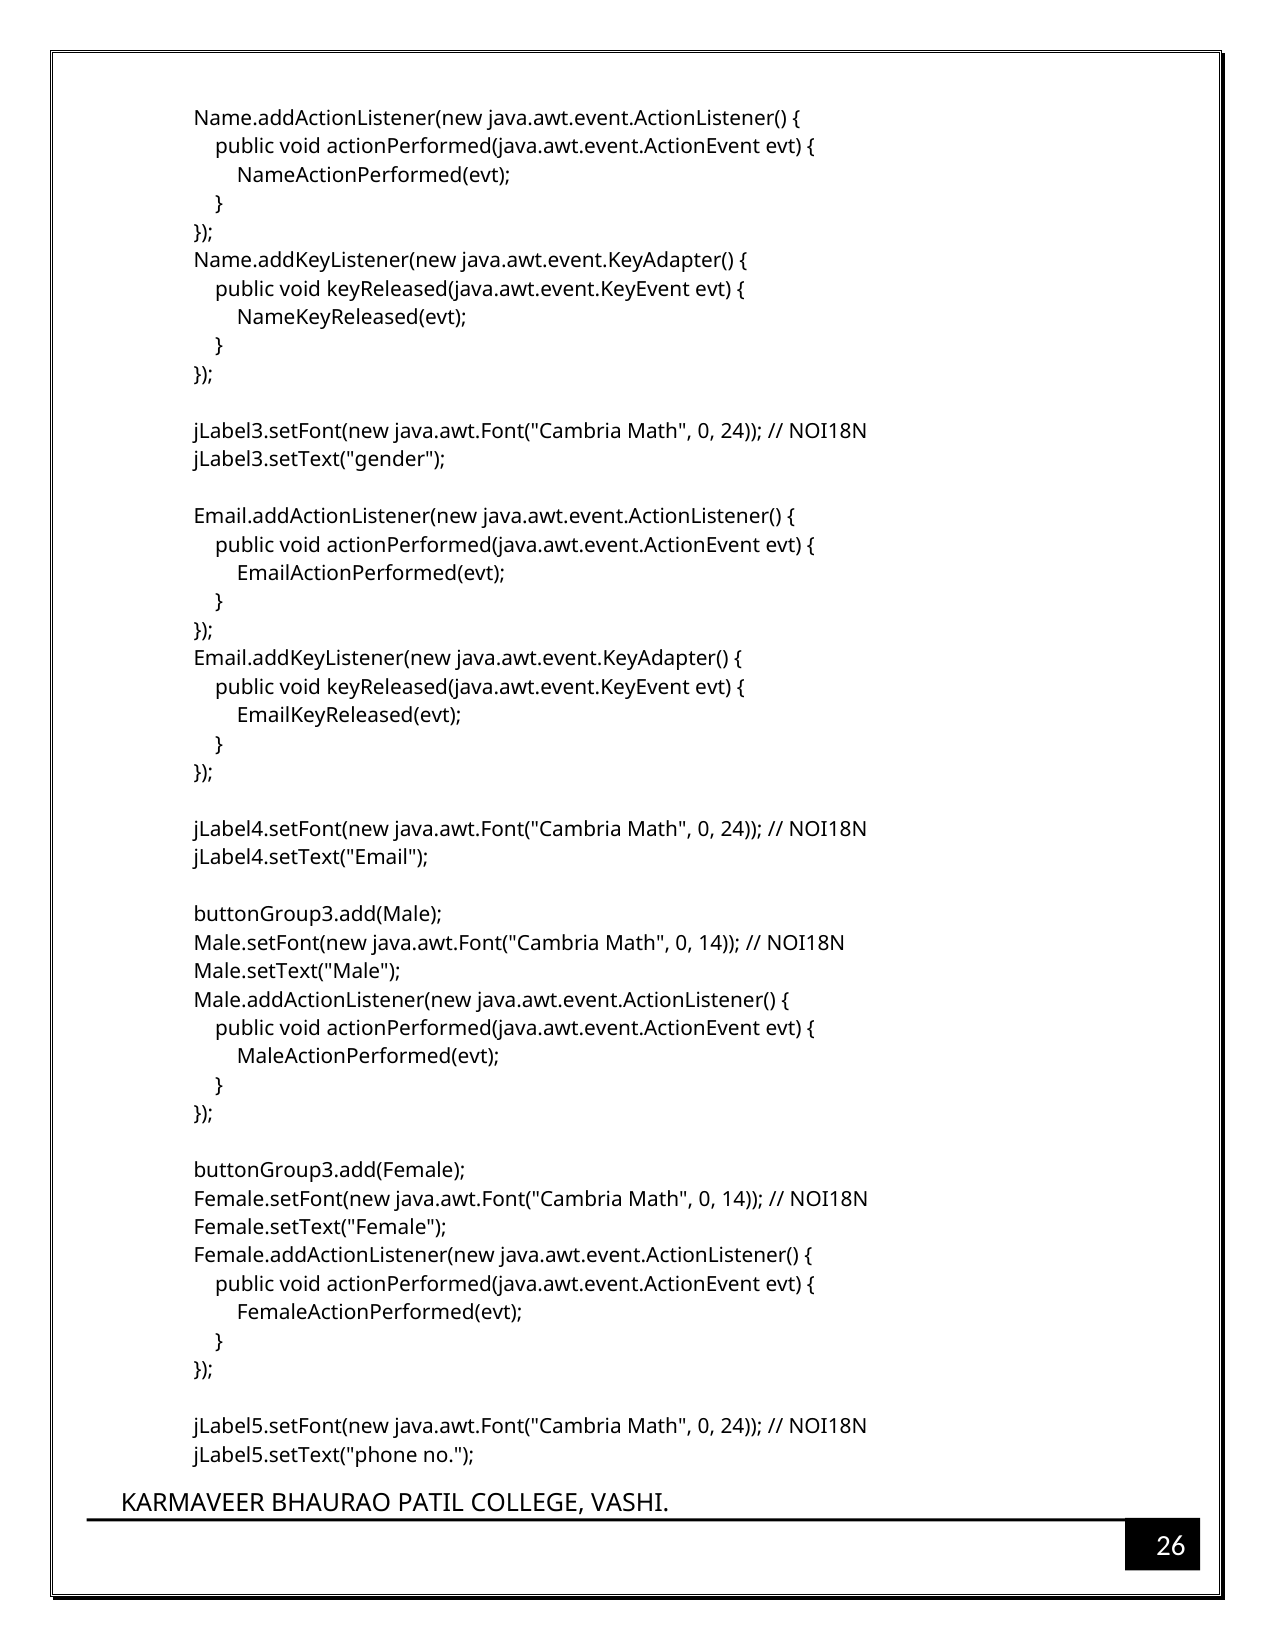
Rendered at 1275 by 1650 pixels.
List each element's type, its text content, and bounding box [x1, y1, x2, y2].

text NameActionPerformed(evt); [150, 160, 1131, 188]
text } [150, 1326, 1131, 1354]
text Male.setText("Male"); [150, 956, 1131, 985]
text Male.addActionListener(new java.awt.event.ActionListener() { [150, 985, 1131, 1013]
text }); [150, 359, 1131, 387]
text Email.addActionListener(new java.awt.event.ActionListener() { [150, 501, 1131, 530]
text public void keyReleased(java.awt.event.KeyEvent evt) { [150, 672, 1131, 700]
text }); [150, 615, 1131, 643]
text Male.setFont(new java.awt.Font("Cambria Math", 0, 14)); // NOI18N [150, 928, 1131, 956]
text jLabel5.setFont(new java.awt.Font("Cambria Math", 0, 24)); // NOI18N [150, 1411, 1131, 1440]
text NameKeyReleased(evt); [150, 302, 1131, 331]
text buttonGroup3.add(Male); [150, 899, 1131, 928]
text } [150, 729, 1131, 757]
text }); [150, 1354, 1131, 1383]
text Email.addKeyListener(new java.awt.event.KeyAdapter() { [150, 643, 1131, 672]
text }); [150, 757, 1131, 786]
text EmailKeyReleased(evt); [150, 700, 1131, 729]
text } [150, 331, 1131, 359]
text EmailActionPerformed(evt); [150, 558, 1131, 587]
text } [150, 1070, 1131, 1098]
text }); [150, 217, 1131, 245]
text Name.addActionListener(new java.awt.event.ActionListener() { [150, 103, 1131, 132]
text Name.addKeyListener(new java.awt.event.KeyAdapter() { [150, 245, 1131, 274]
text } [150, 188, 1131, 217]
text Female.addActionListener(new java.awt.event.ActionListener() { [150, 1241, 1131, 1269]
text jLabel3.setText("gender"); [150, 444, 1131, 473]
text } [150, 587, 1131, 615]
text public void actionPerformed(java.awt.event.ActionEvent evt) { [150, 1269, 1131, 1297]
text public void keyReleased(java.awt.event.KeyEvent evt) { [150, 274, 1131, 302]
text public void actionPerformed(java.awt.event.ActionEvent evt) { [150, 1013, 1131, 1042]
text MaleActionPerformed(evt); [150, 1042, 1131, 1070]
text buttonGroup3.add(Female); [150, 1155, 1131, 1184]
text FemaleActionPerformed(evt); [150, 1297, 1131, 1326]
text Female.setText("Female"); [150, 1212, 1131, 1241]
text Female.setFont(new java.awt.Font("Cambria Math", 0, 14)); // NOI18N [150, 1184, 1131, 1212]
text }); [150, 1098, 1131, 1127]
text public void actionPerformed(java.awt.event.ActionEvent evt) { [150, 132, 1131, 160]
text public void actionPerformed(java.awt.event.ActionEvent evt) { [150, 530, 1131, 558]
text jLabel4.setText("Email"); [150, 842, 1131, 871]
text jLabel5.setText("phone no."); [150, 1440, 1131, 1468]
text jLabel4.setFont(new java.awt.Font("Cambria Math", 0, 24)); // NOI18N [150, 814, 1131, 842]
text jLabel3.setFont(new java.awt.Font("Cambria Math", 0, 24)); // NOI18N [150, 416, 1131, 444]
